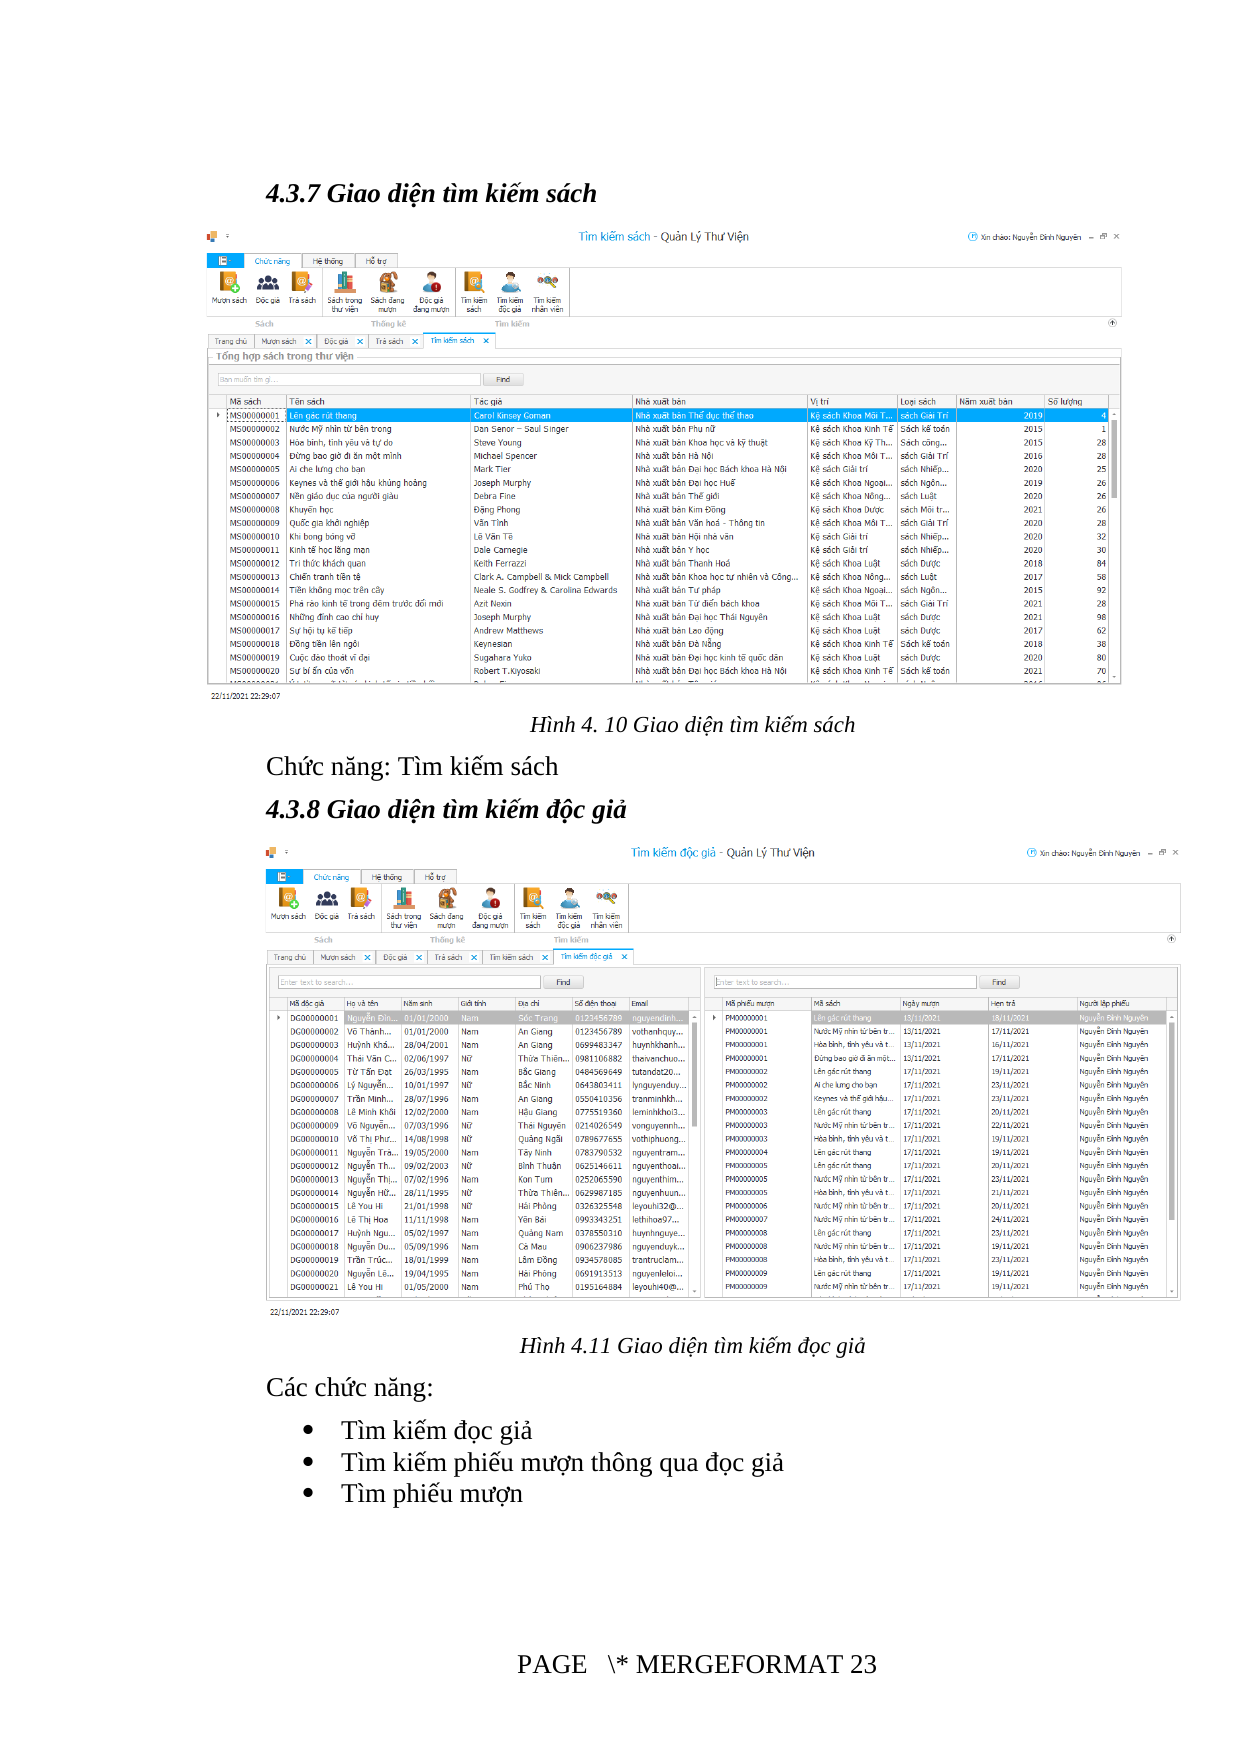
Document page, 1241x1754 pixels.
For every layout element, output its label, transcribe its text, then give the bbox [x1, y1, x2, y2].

list Tìm kiếm phiếu mượn thông qua đọc giả [303, 1446, 1122, 1477]
list Tìm phiếu mượn [303, 1477, 1122, 1508]
picture [219, 257, 226, 265]
list Tìm kiếm đọc giả [303, 1414, 1122, 1446]
picture [278, 873, 285, 881]
text Chức năng: Tìm kiếm sách [207, 749, 1122, 781]
subtitle 4.3.8 Giao diện tìm kiếm độc giả [207, 793, 1122, 824]
picture [206, 220, 1122, 699]
text Các chức năng: [207, 1371, 1122, 1402]
picture [265, 836, 1181, 1320]
subtitle 4.3.7 Giao diện tìm kiếm sách [207, 177, 1122, 208]
